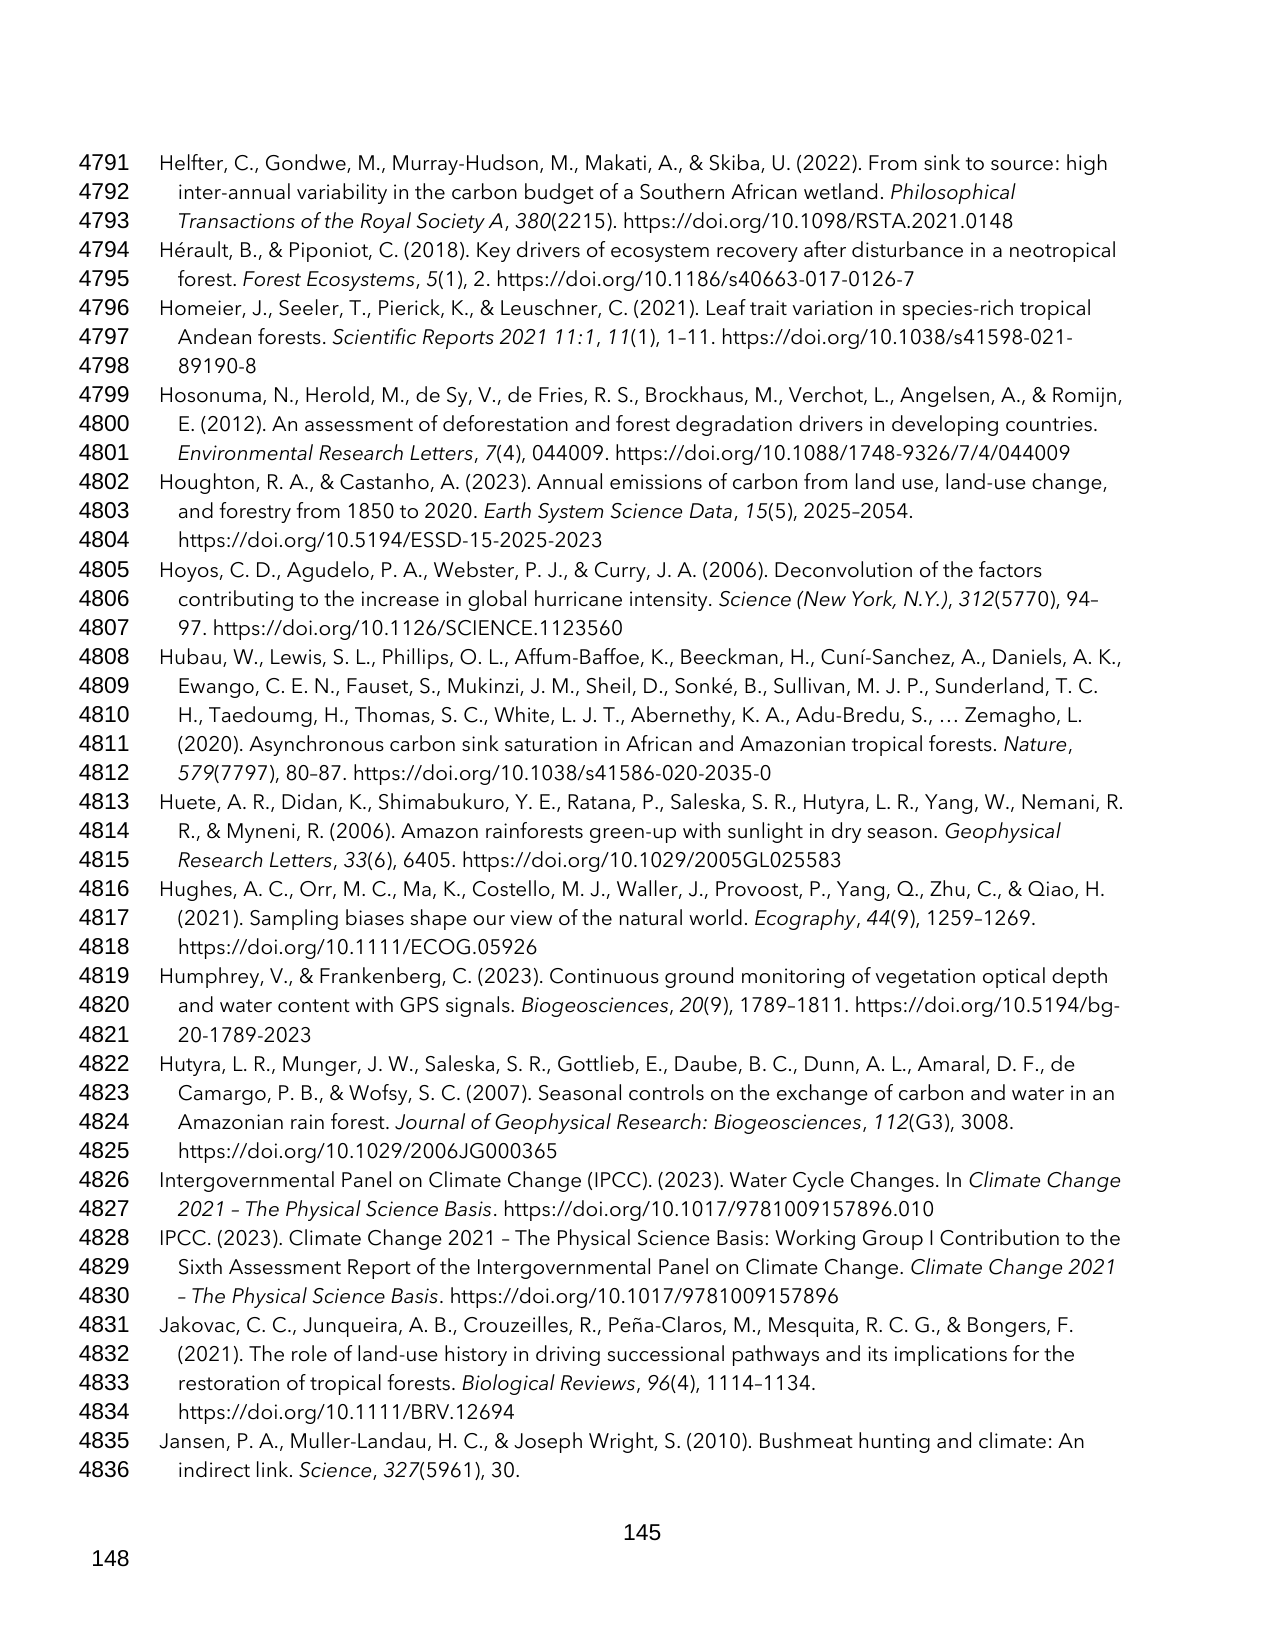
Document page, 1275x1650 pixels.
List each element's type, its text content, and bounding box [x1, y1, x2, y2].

text Houghton, R. A., & Castanho, A. (2023). Annual emissions of carbon from land use, land-use change, and forestry from 1850 to 2020. Earth System Science Data, 15(5), 2025–2054. https://doi.org/10.5194/ESSD-15-2025-2023 [159, 470, 1125, 553]
text IPCC. (2023). Climate Change 2021 – The Physical Science Basis: Working Group I Contribution to the Sixth Assessment Report of the Intergovernmental Panel on Climate Change. Climate Change 2021 – The Physical Science Basis. https://doi.org/10.1017/9781009157896 [159, 1225, 1125, 1309]
text Helfter, C., Gondwe, M., Murray-Hudson, M., Makati, A., & Skiba, U. (2022). From sink to source: high inter-annual variability in the carbon budget of a Southern African wetland. Philosophical Transactions of the Royal Society A, 380(2215). https://doi.org/10.1098/RSTA.2021.0148 [159, 150, 1125, 233]
text Intergovernmental Panel on Climate Change (IPCC). (2023). Water Cycle Changes. In Climate Change 2021 – The Physical Science Basis. https://doi.org/10.1017/9781009157896.010 [159, 1167, 1125, 1222]
text Hosonuma, N., Herold, M., de Sy, V., de Fries, R. S., Brockhaus, M., Verchot, L., Angelsen, A., & Romijn, E. (2012). An assessment of deforestation and forest degradation drivers in developing countries. Environmental Research Letters, 7(4), 044009. https://doi.org/10.1088/1748-9326/7/4/044009 [159, 382, 1125, 466]
text Hérault, B., & Piponiot, C. (2018). Key drivers of ecosystem recovery after disturbance in a neotropical forest. Forest Ecosystems, 5(1), 2. https://doi.org/10.1186/s40663-017-0126-7 [159, 237, 1125, 292]
text Hutyra, L. R., Munger, J. W., Saleska, S. R., Gottlieb, E., Daube, B. C., Dunn, A. L., Amaral, D. F., de Camargo, P. B., & Wofsy, S. C. (2007). Seasonal controls on the exchange of carbon and water in an Amazonian rain forest. Journal of Geophysical Research: Biogeosciences, 112(G3), 3008. https://doi.org/10.1029/2006JG000365 [159, 1051, 1125, 1163]
text Homeier, J., Seeler, T., Pierick, K., & Leuschner, C. (2021). Leaf trait variation in species-rich tropical Andean forests. Scientific Reports 2021 11:1, 11(1), 1–11. https://doi.org/10.1038/s41598-021-89190-8 [159, 295, 1125, 379]
text Jakovac, C. C., Junqueira, A. B., Crouzeilles, R., Peña-Claros, M., Mesquita, R. C. G., & Bongers, F. (2021). The role of land-use history in driving successional pathways and its implications for the restoration of tropical forests. Biological Reviews, 96(4), 1114–1134. https://doi.org/10.1111/BRV.12694 [159, 1312, 1125, 1425]
text Huete, A. R., Didan, K., Shimabukuro, Y. E., Ratana, P., Saleska, S. R., Hutyra, L. R., Yang, W., Nemani, R. R., & Myneni, R. (2006). Amazon rainforests green-up with sunlight in dry season. Geophysical Research Letters, 33(6), 6405. https://doi.org/10.1029/2005GL025583 [159, 789, 1125, 873]
text Hoyos, C. D., Agudelo, P. A., Webster, P. J., & Curry, J. A. (2006). Deconvolution of the factors contributing to the increase in global hurricane intensity. Science (New York, N.Y.), 312(5770), 94–97. https://doi.org/10.1126/SCIENCE.1123560 [159, 557, 1125, 640]
text Humphrey, V., & Frankenberg, C. (2023). Continuous ground monitoring of vegetation optical depth and water content with GPS signals. Biogeosciences, 20(9), 1789–1811. https://doi.org/10.5194/bg-20-1789-2023 [159, 964, 1125, 1047]
text Hughes, A. C., Orr, M. C., Ma, K., Costello, M. J., Waller, J., Provoost, P., Yang, Q., Zhu, C., & Qiao, H. (2021). Sampling biases shape our view of the natural world. Ecography, 44(9), 1259–1269. https://doi.org/10.1111/ECOG.05926 [159, 877, 1125, 960]
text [159, 1429, 1125, 1483]
text Hubau, W., Lewis, S. L., Phillips, O. L., Affum-Baffoe, K., Beeckman, H., Cuní-Sanchez, A., Daniels, A. K., Ewango, C. E. N., Fauset, S., Mukinzi, J. M., Sheil, D., Sonké, B., Sullivan, M. J. P., Sunderland, T. C. H., Taedoumg, H., Thomas, S. C., White, L. J. T., Abernethy, K. A., Adu-Bredu, S., … Zemagho, L. (2020). Asynchronous carbon sink saturation in African and Amazonian tropical forests. Nature, 579(7797), 80–87. https://doi.org/10.1038/s41586-020-2035-0 [159, 644, 1125, 786]
